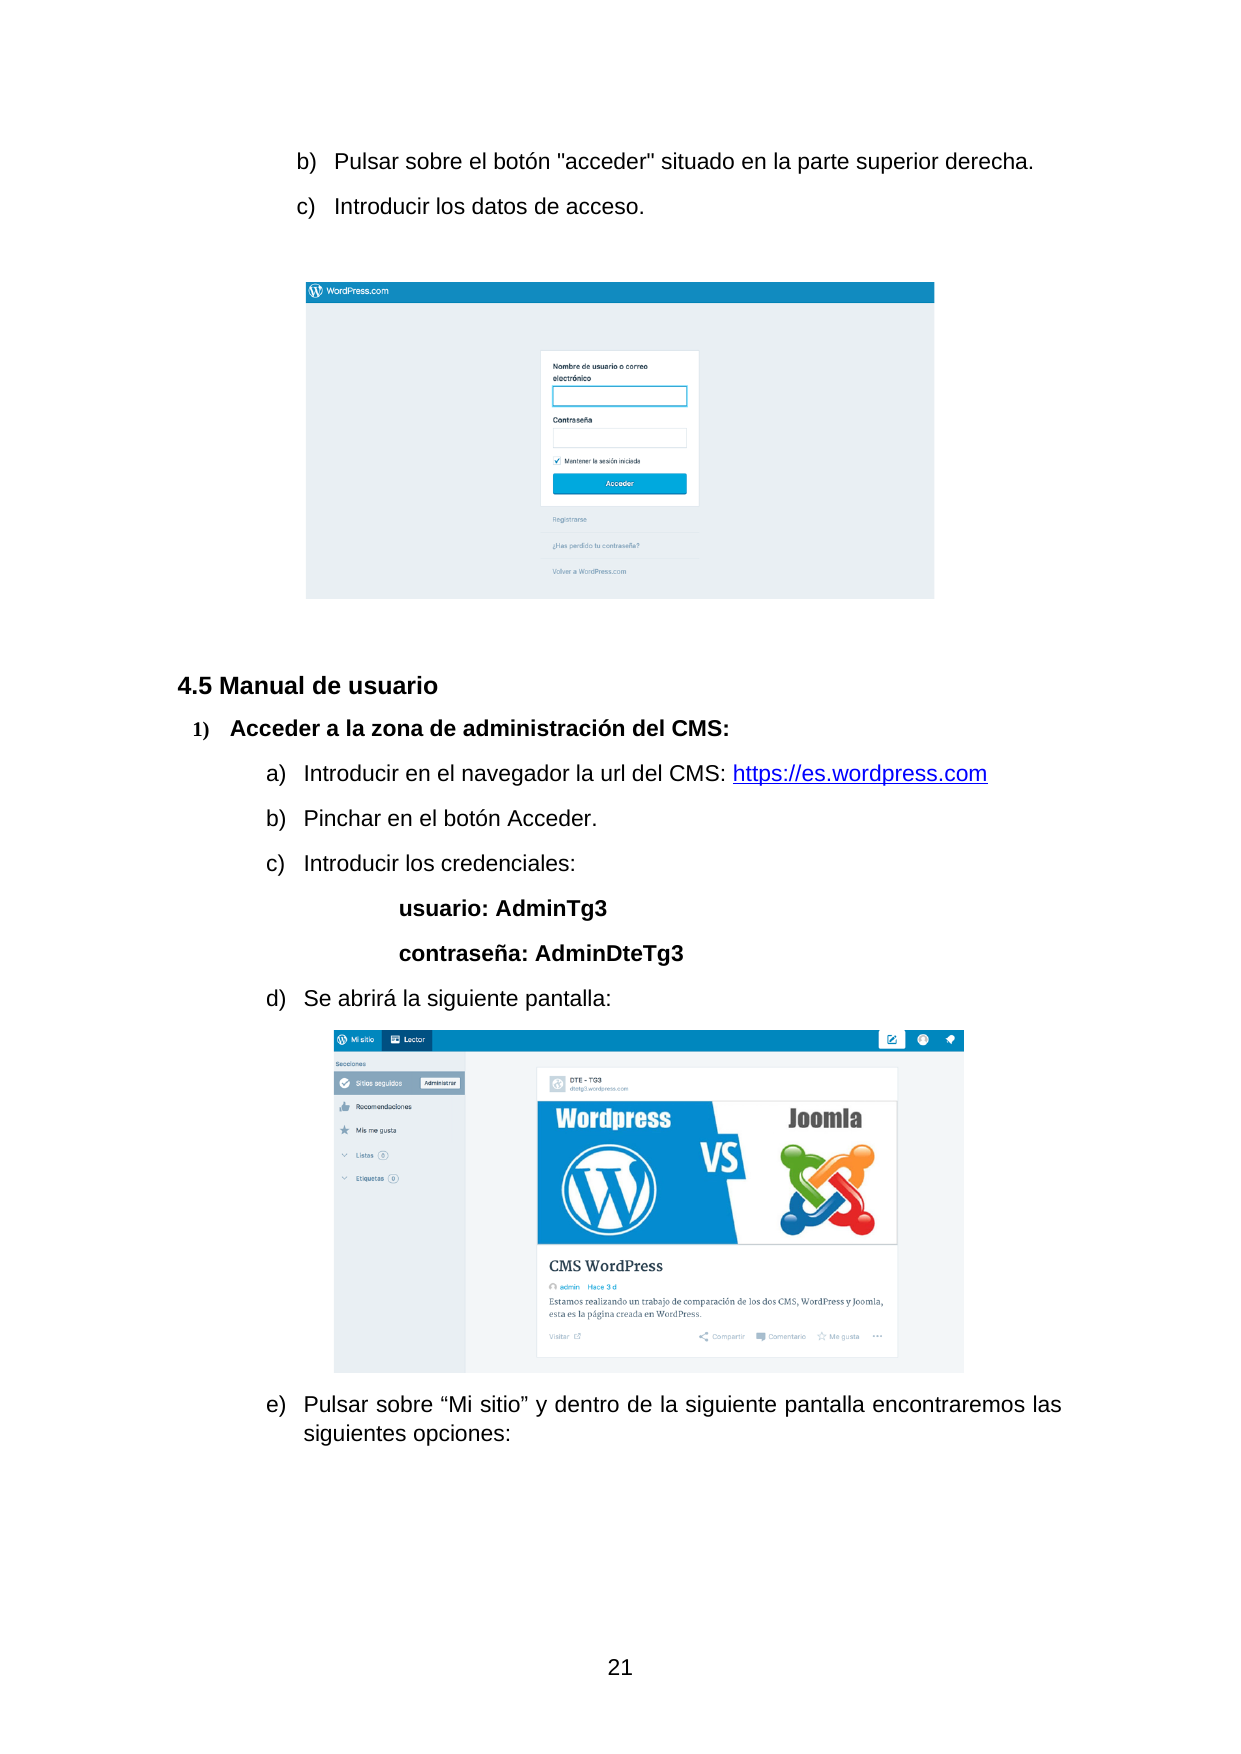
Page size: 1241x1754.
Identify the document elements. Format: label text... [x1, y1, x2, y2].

list Introducir los credenciales: [266, 850, 1063, 876]
list Pulsar sobre “Mi sitio” y dentro de la siguiente pantalla encontraremos las siguientes opciones: [266, 1391, 1063, 1446]
list usuario: AdminTg3 [333, 895, 1063, 922]
list Introducir en el navegador la url del CMS: https://es.wordpress.com [266, 760, 1063, 786]
picture [918, 1035, 928, 1045]
picture [305, 304, 935, 599]
picture [340, 1038, 347, 1044]
picture [879, 1030, 905, 1048]
picture [305, 282, 935, 301]
list Se abrirá la siguiente pantalla: [266, 985, 1063, 1012]
picture [333, 1030, 964, 1373]
list Pinchar en el botón Acceder. [266, 805, 1063, 831]
list Introducir los datos de acceso. [296, 193, 1063, 219]
list Acceder a la zona de administración del CMS: [192, 715, 1063, 741]
subtitle 4.5 Manual de usuario [177, 671, 1063, 700]
list Pulsar sobre el botón "acceder" situado en la parte superior derecha. [296, 148, 1063, 174]
list contraseña: AdminDteTg3 [333, 940, 1063, 967]
